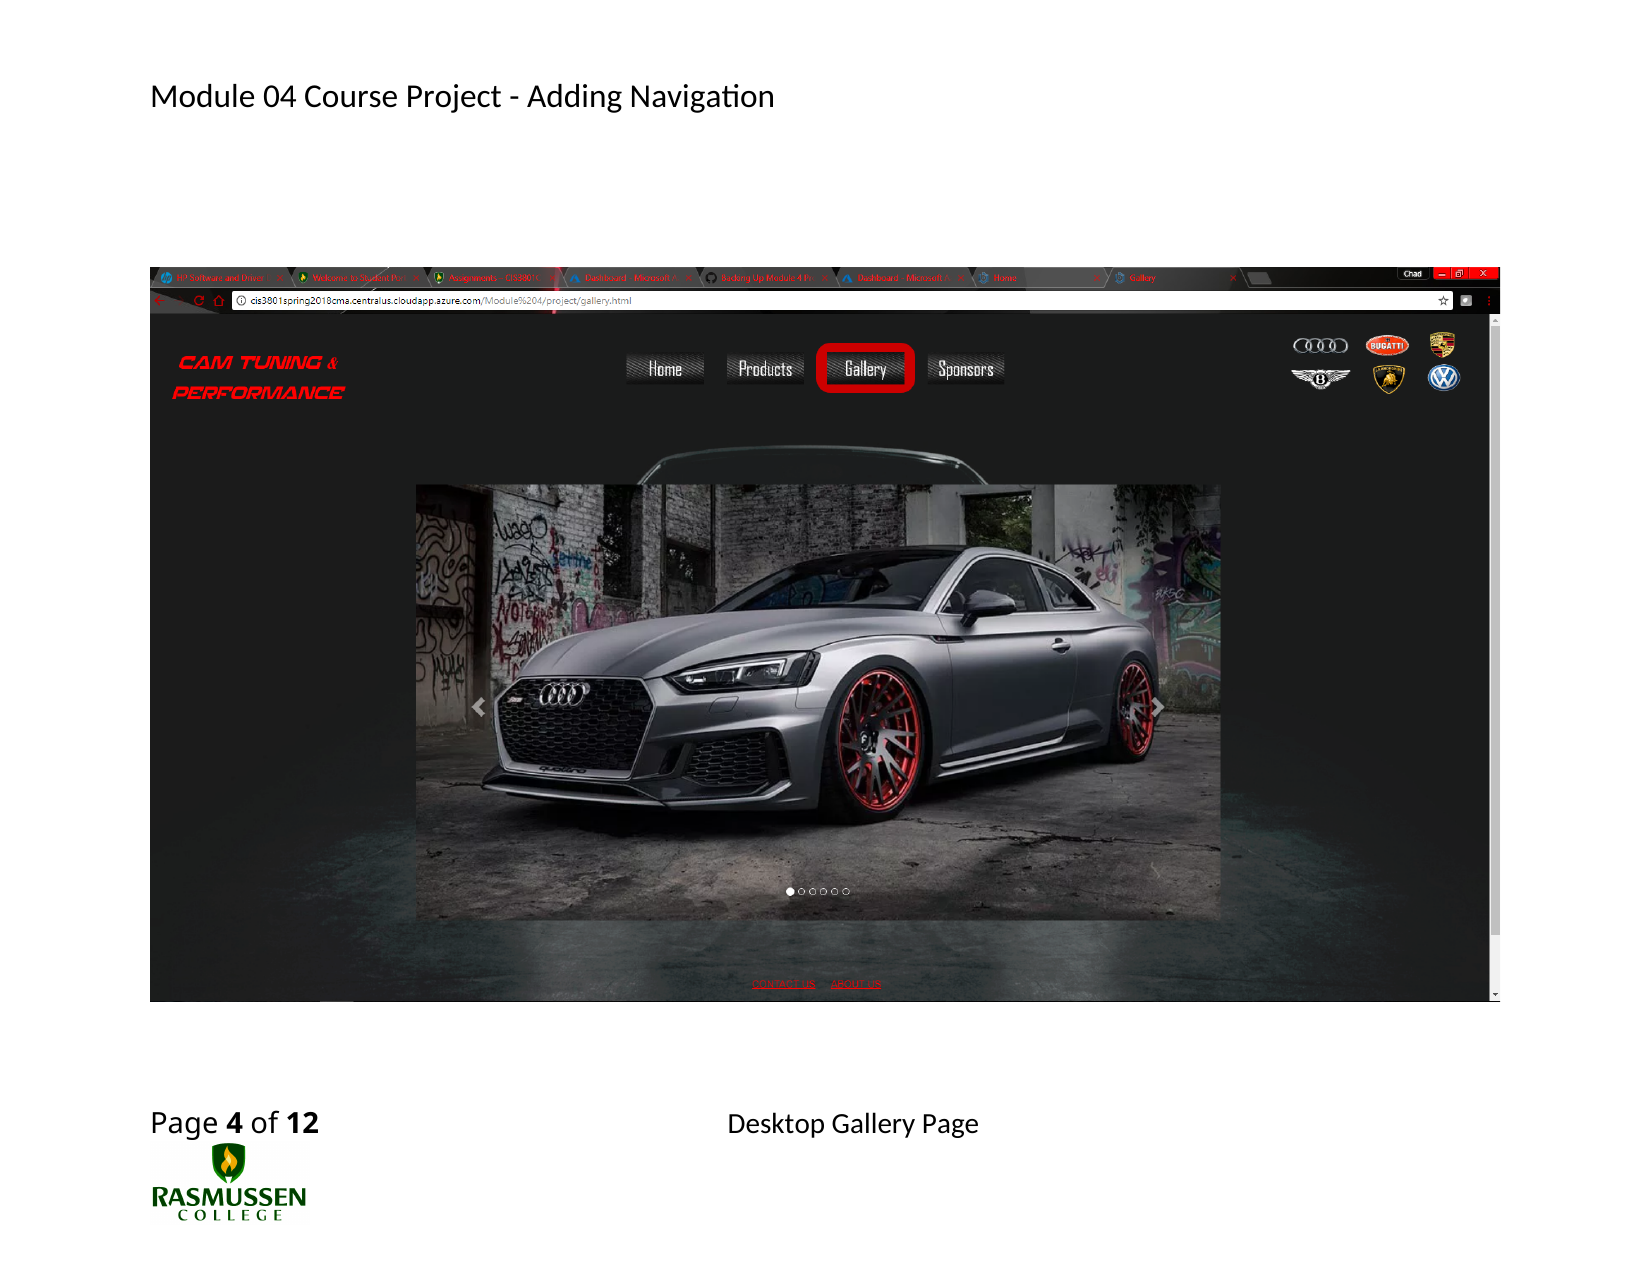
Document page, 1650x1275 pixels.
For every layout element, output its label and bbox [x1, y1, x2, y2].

picture [150, 1141, 310, 1225]
picture [150, 267, 1500, 1002]
